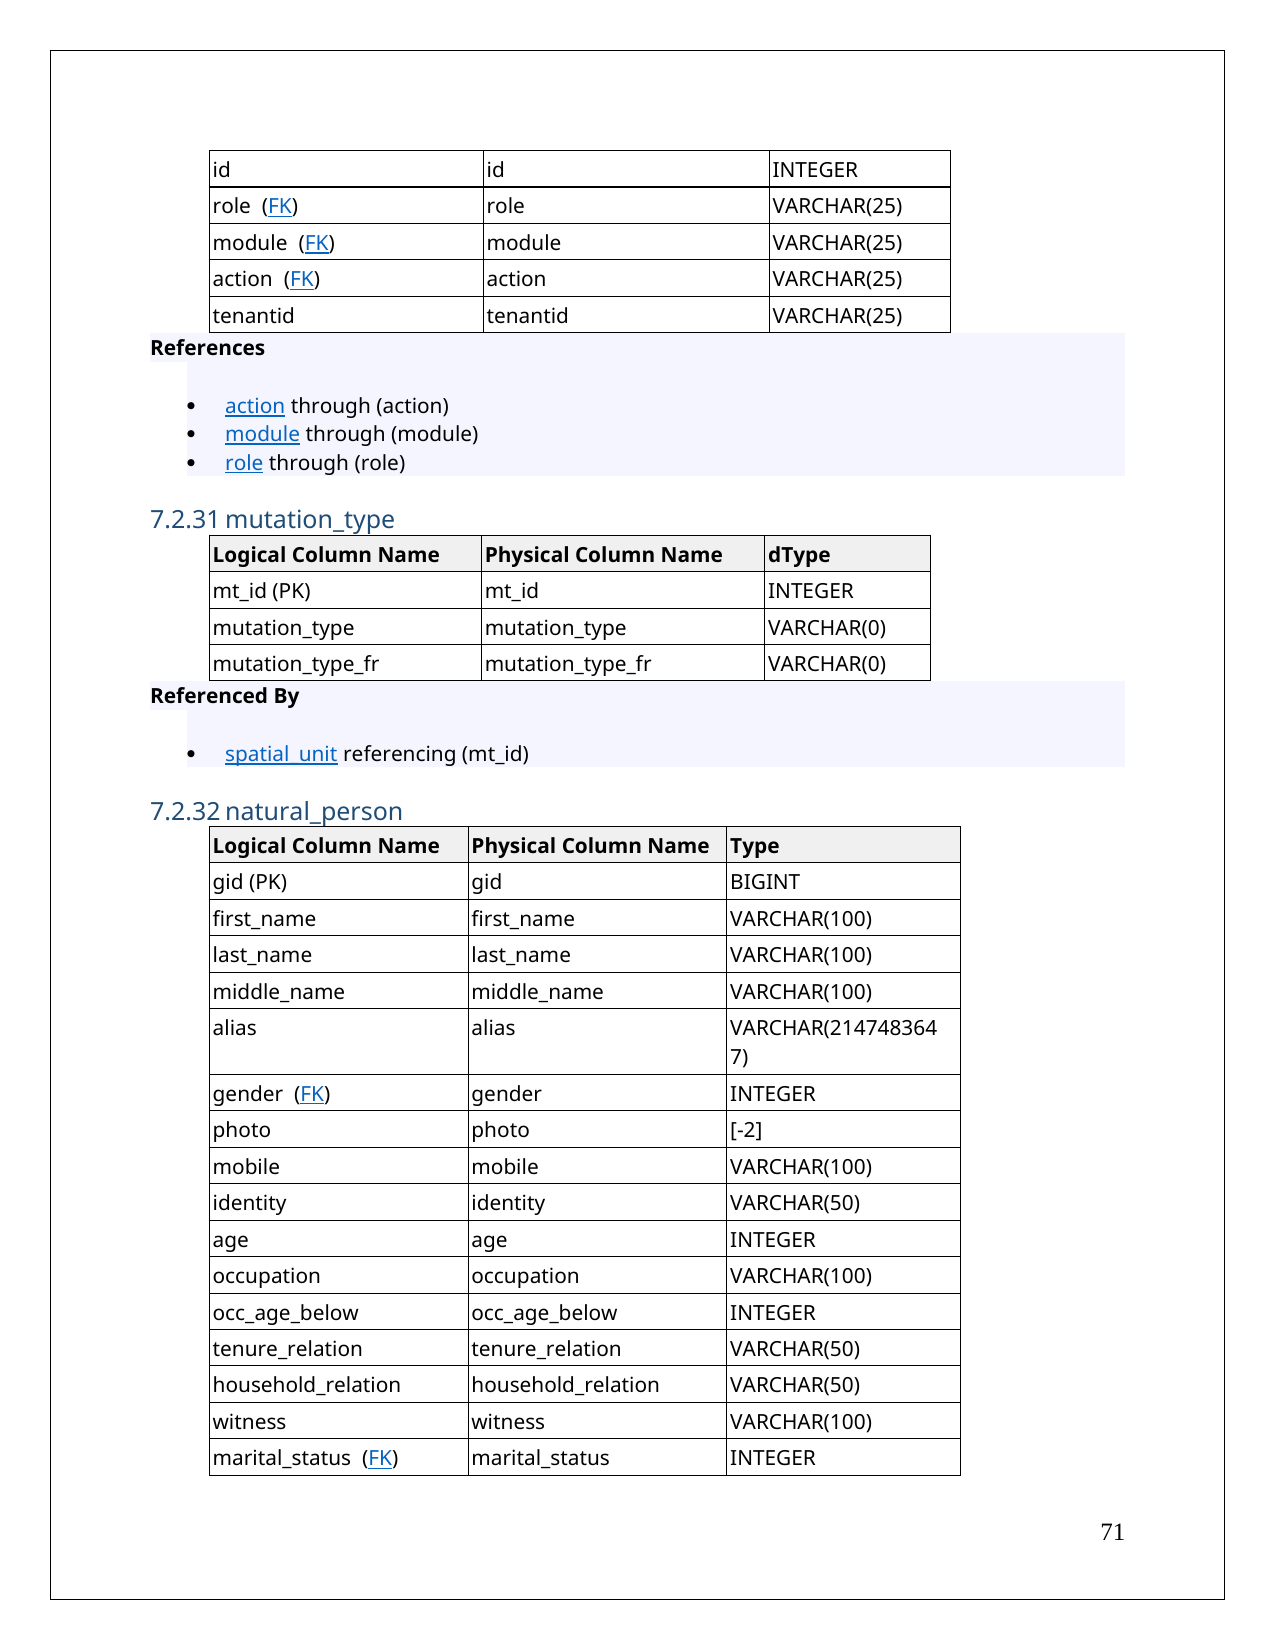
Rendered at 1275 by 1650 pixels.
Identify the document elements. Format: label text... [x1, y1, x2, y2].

table_cell alias [469, 1009, 726, 1074]
table_cell first_name [210, 900, 468, 935]
table_cell BIGINT [727, 863, 960, 899]
table_cell household_relation [210, 1366, 468, 1402]
table_cell INTEGER [770, 151, 950, 186]
table_cell tenure_relation [469, 1330, 726, 1365]
list action through (action) [187, 391, 1125, 419]
table_cell photo [469, 1111, 726, 1147]
table_cell last_name [210, 936, 468, 972]
table_cell witness [469, 1403, 726, 1438]
table_header Physical Column Name [482, 536, 764, 571]
table_cell photo [210, 1111, 468, 1147]
table_cell VARCHAR(50) [727, 1184, 960, 1219]
table_cell INTEGER [727, 1294, 960, 1329]
table_header Logical Column Name [210, 827, 468, 862]
table_cell gender (FK) [210, 1075, 468, 1110]
table_cell VARCHAR(100) [727, 1403, 960, 1438]
table_cell VARCHAR(50) [727, 1330, 960, 1365]
table_cell identity [210, 1184, 468, 1219]
table_cell tenure_relation [210, 1330, 468, 1365]
table_cell INTEGER [727, 1439, 960, 1475]
table_cell VARCHAR(2147483647) [727, 1009, 960, 1074]
table_cell mutation_type [210, 609, 481, 644]
table_cell witness [210, 1403, 468, 1438]
table_cell VARCHAR(100) [727, 936, 960, 972]
table_cell gid [469, 863, 726, 899]
table_cell occupation [210, 1257, 468, 1292]
table_cell VARCHAR(50) [727, 1366, 960, 1402]
subtitle mutation_type [150, 505, 1125, 534]
list spatial_unit referencing (mt_id) [187, 739, 1125, 767]
table_cell tenantid [210, 297, 483, 332]
table_cell mt_id (PK) [210, 572, 481, 607]
table_cell role [484, 188, 769, 223]
table_cell identity [469, 1184, 726, 1219]
table_cell VARCHAR(25) [770, 260, 950, 296]
table_cell mt_id [482, 572, 764, 607]
table_cell INTEGER [727, 1075, 960, 1110]
table_cell gender [469, 1075, 726, 1110]
table_cell VARCHAR(0) [765, 645, 930, 680]
table_cell mobile [469, 1148, 726, 1183]
list module through (module) [187, 419, 1125, 448]
table_cell INTEGER [765, 572, 930, 607]
table_cell mutation_type_fr [210, 645, 481, 680]
table_cell action (FK) [210, 260, 483, 296]
list role through (role) [187, 448, 1125, 476]
table_cell VARCHAR(100) [727, 1148, 960, 1183]
table_cell occ_age_below [469, 1294, 726, 1329]
table_cell VARCHAR(0) [765, 609, 930, 644]
table_header Type [727, 827, 960, 862]
table_cell middle_name [210, 973, 468, 1008]
table_cell id [210, 151, 483, 186]
table_cell VARCHAR(100) [727, 1257, 960, 1292]
subtitle Referenced By [150, 681, 1125, 710]
table_cell tenantid [484, 297, 769, 332]
table_cell INTEGER [727, 1221, 960, 1256]
table_cell VARCHAR(25) [770, 297, 950, 332]
table_cell occ_age_below [210, 1294, 468, 1329]
table_cell alias [210, 1009, 468, 1074]
table_header Physical Column Name [469, 827, 726, 862]
table_cell [-2] [727, 1111, 960, 1147]
table_header dType [765, 536, 930, 571]
table_cell module [484, 224, 769, 259]
table_cell VARCHAR(100) [727, 900, 960, 935]
table_cell mutation_type [482, 609, 764, 644]
table_cell age [469, 1221, 726, 1256]
table_cell marital_status (FK) [210, 1439, 468, 1475]
table_cell marital_status [469, 1439, 726, 1475]
subtitle References [150, 333, 1125, 362]
subtitle natural_person [150, 797, 1125, 826]
table_cell mobile [210, 1148, 468, 1183]
table_cell module (FK) [210, 224, 483, 259]
table_cell VARCHAR(25) [770, 224, 950, 259]
table_cell gid (PK) [210, 863, 468, 899]
table_cell id [484, 151, 769, 186]
table_cell household_relation [469, 1366, 726, 1402]
table_cell last_name [469, 936, 726, 972]
table_cell occupation [469, 1257, 726, 1292]
table_header Logical Column Name [210, 536, 481, 571]
table_cell first_name [469, 900, 726, 935]
table_cell age [210, 1221, 468, 1256]
table_cell role (FK) [210, 188, 483, 223]
table_cell middle_name [469, 973, 726, 1008]
table_cell VARCHAR(25) [770, 188, 950, 223]
table_cell VARCHAR(100) [727, 973, 960, 1008]
table_cell action [484, 260, 769, 296]
table_cell mutation_type_fr [482, 645, 764, 680]
